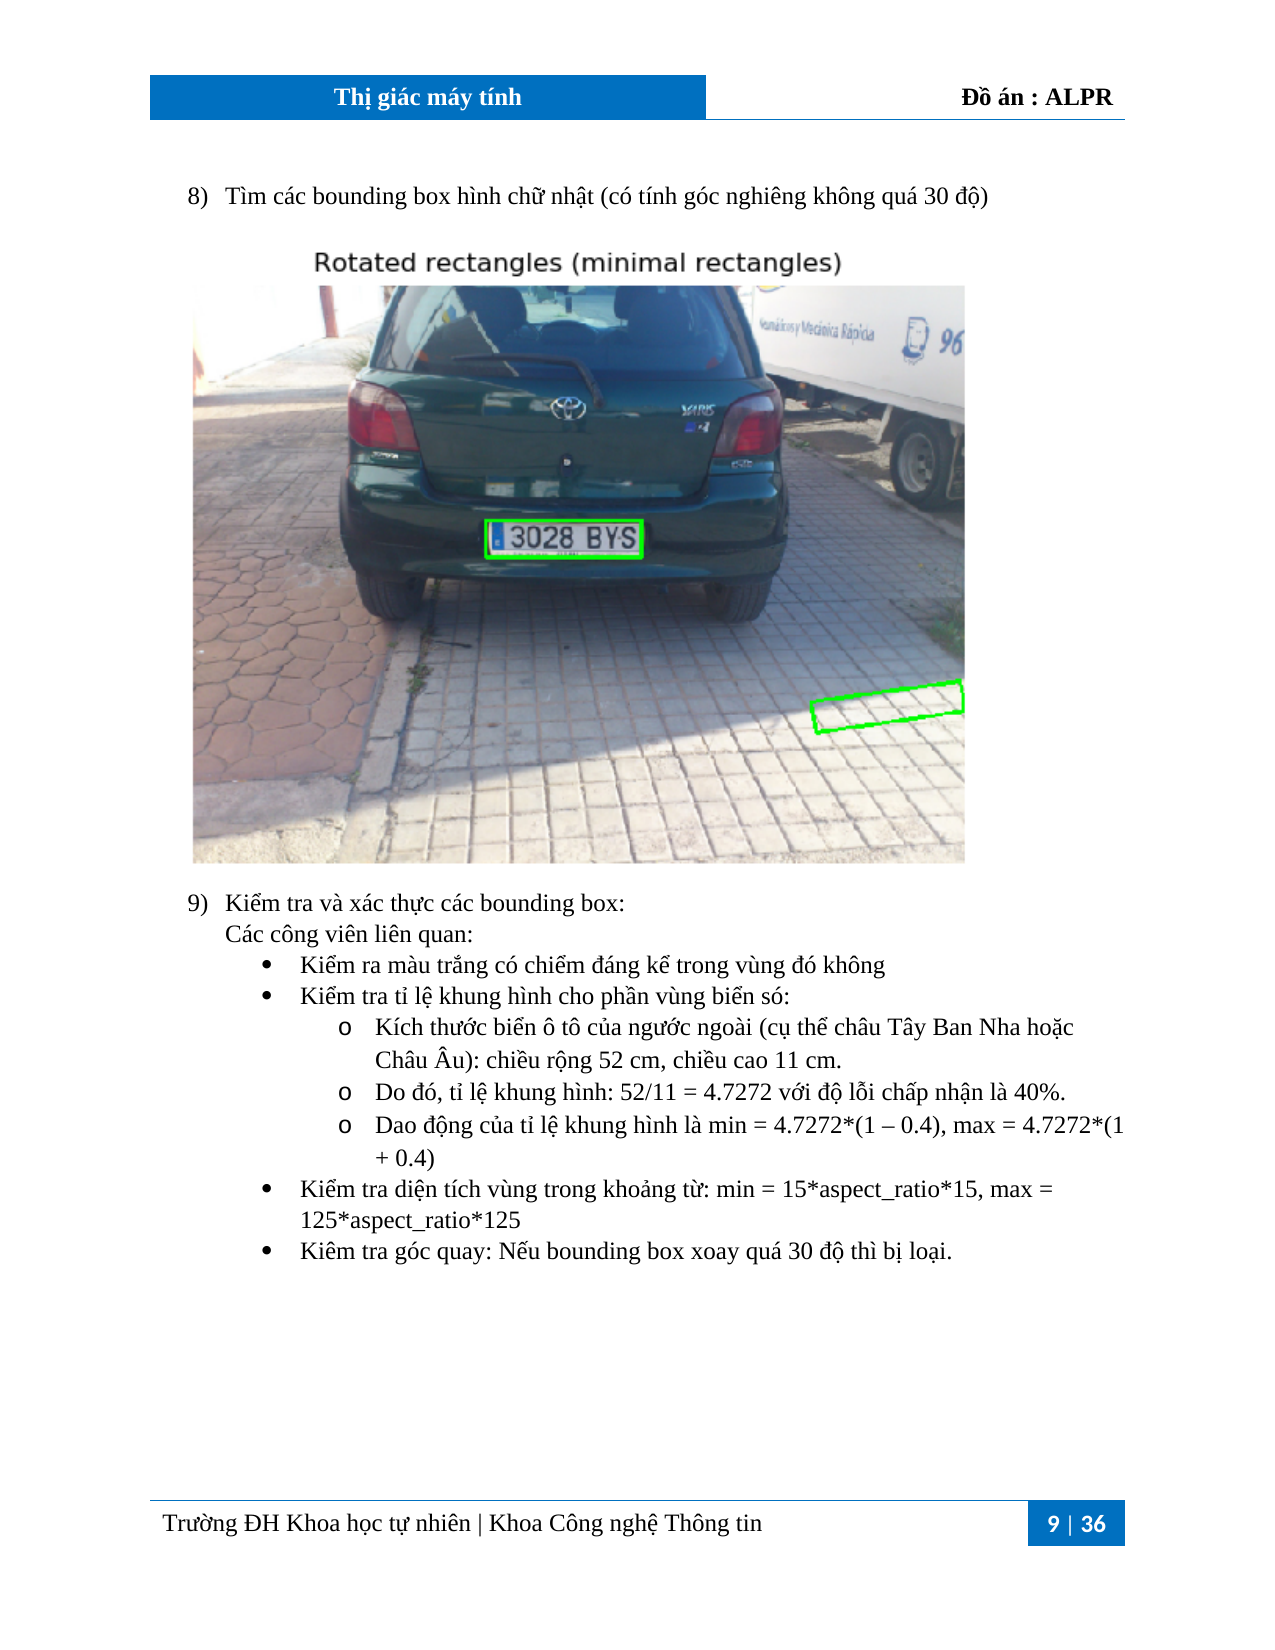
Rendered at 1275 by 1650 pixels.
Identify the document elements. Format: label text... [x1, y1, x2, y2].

list Tìm các bounding box hình chữ nhật (có tính góc nghiêng không quá 30 độ) [187, 181, 1125, 210]
list Do đó, tỉ lệ khung hình: 52/11 = 4.7272 với độ lỗi chấp nhận là 40%. [337, 1077, 1125, 1107]
list Kích thước biển ô tô của ngước ngoài (cụ thể châu Tây Ban Nha hoặc Châu Âu): chiều rộng 52 cm, chiều cao 11 cm. [337, 1012, 1125, 1074]
list Kiểm tra và xác thực các bounding box: [187, 888, 1125, 917]
list Các công viên liên quan: [225, 919, 1125, 948]
list Kiểm tra tỉ lệ khung hình cho phần vùng biển só: [262, 981, 1125, 1010]
list Kiêm tra góc quay: Nếu bounding box xoay quá 30 độ thì bị loại. [262, 1236, 1125, 1265]
list Kiểm tra diện tích vùng trong khoảng từ: min = 15*aspect_ratio*15, max = 125*aspect_ratio*125 [262, 1174, 1125, 1234]
picture [187, 228, 976, 870]
list Kiểm ra màu trắng có chiểm đáng kể trong vùng đó không [262, 950, 1125, 979]
list Dao động của tỉ lệ khung hình là min = 4.7272*(1 – 0.4), max = 4.7272*(1 + 0.4) [337, 1110, 1125, 1172]
